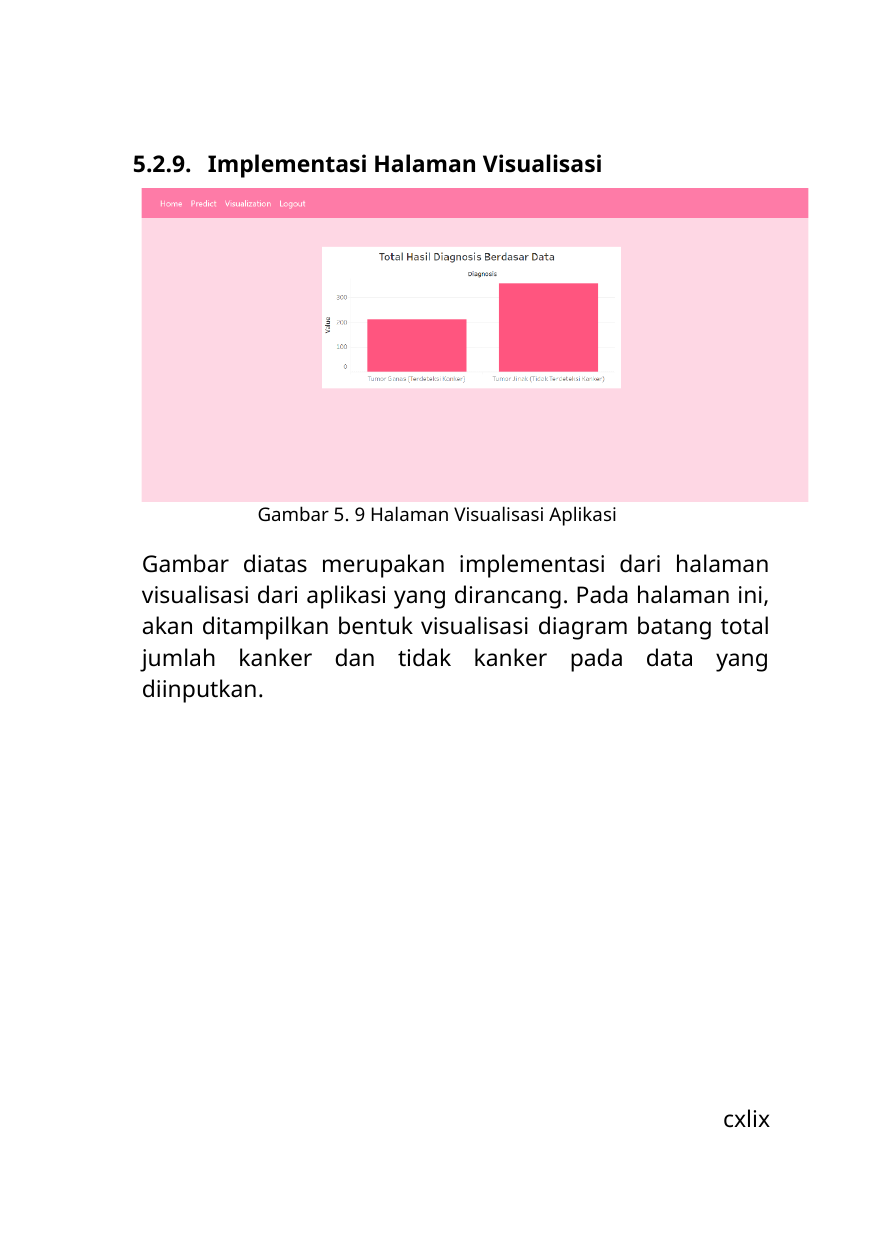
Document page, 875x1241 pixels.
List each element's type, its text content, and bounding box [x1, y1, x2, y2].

subtitle Implementasi Halaman Visualisasi [133, 148, 770, 180]
picture [141, 188, 809, 502]
list Gambar diatas merupakan implementasi dari halaman visualisasi dari aplikasi yang dirancang. Pada halaman ini, akan ditampilkan bentuk visualisasi diagram batang total jumlah kanker dan tidak kanker pada data yang diinputkan. [142, 548, 770, 704]
